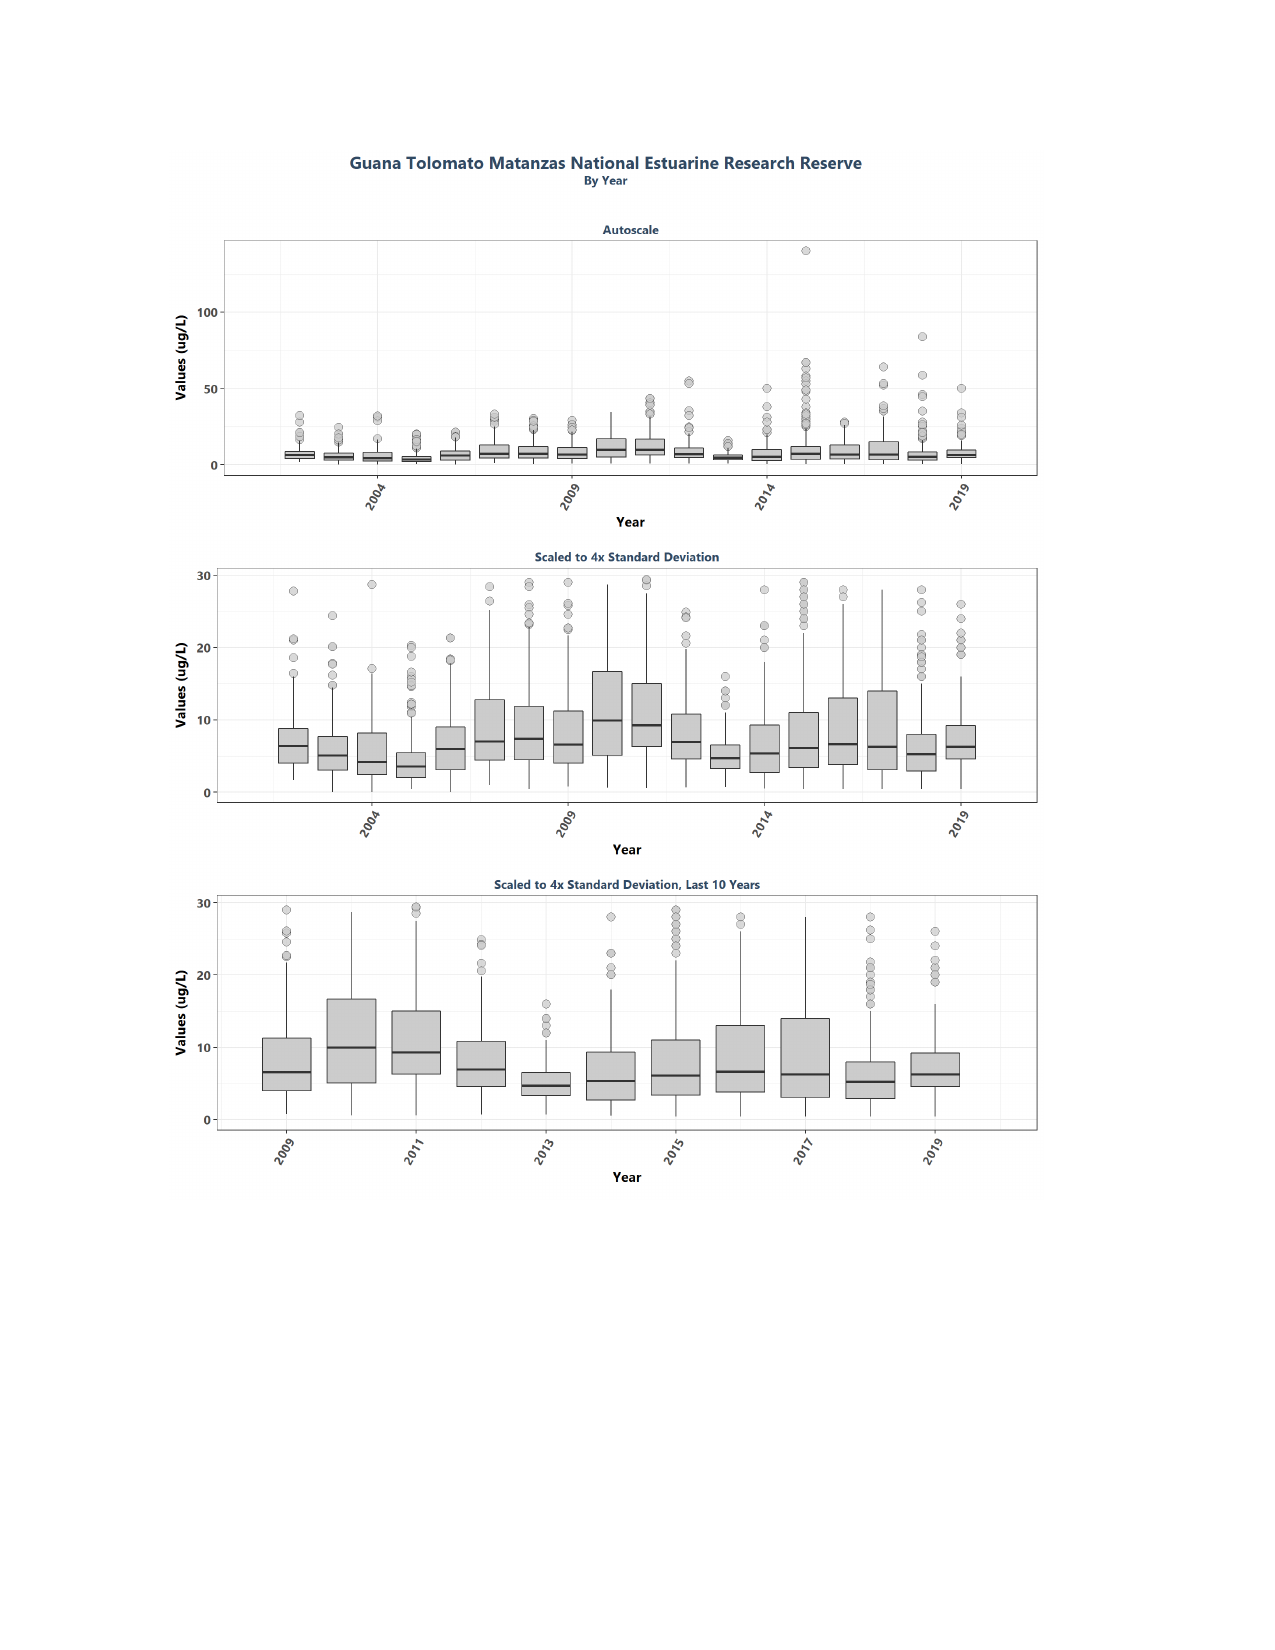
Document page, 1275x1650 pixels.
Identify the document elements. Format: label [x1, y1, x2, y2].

picture [168, 150, 1044, 1200]
